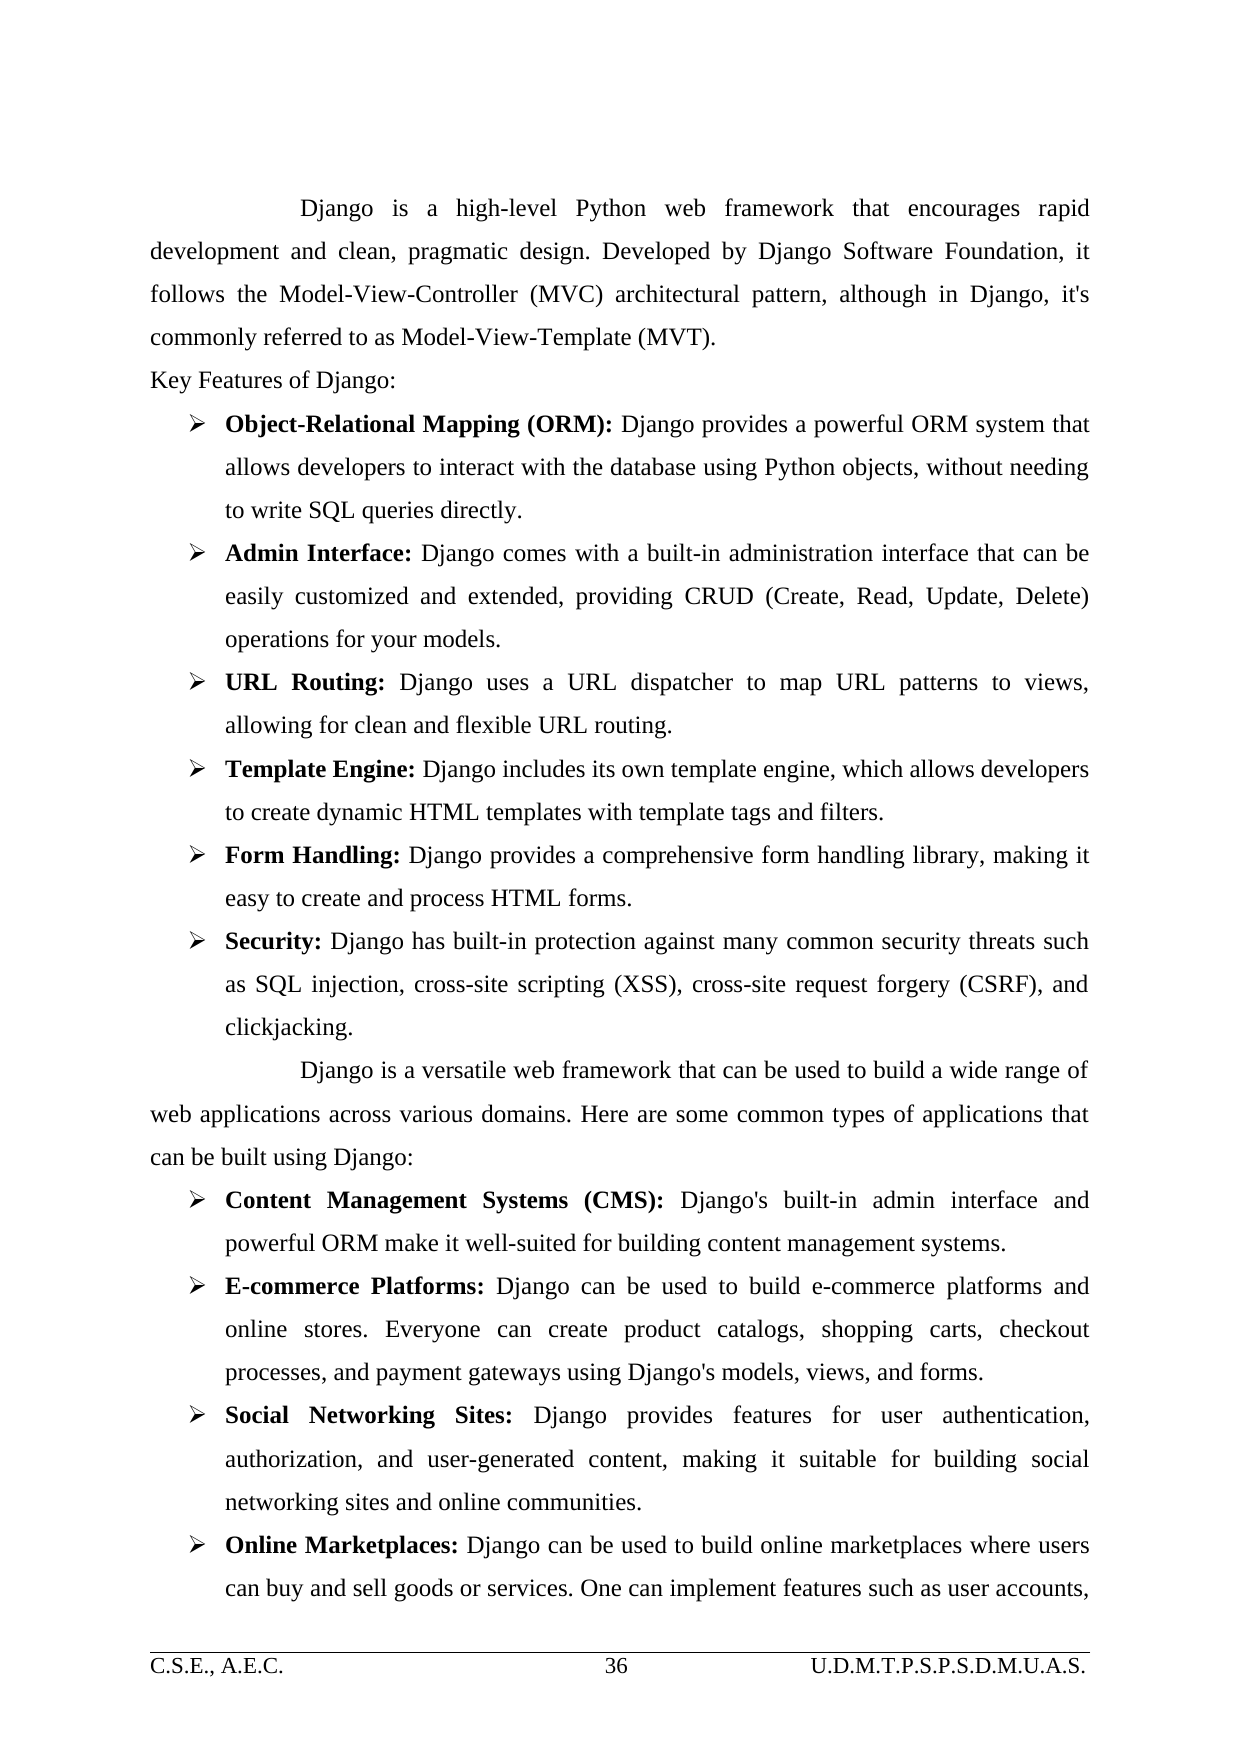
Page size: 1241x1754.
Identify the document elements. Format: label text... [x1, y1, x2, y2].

list Content Management Systems (CMS): Django's built-in admin interface and powerful ORM make it well-suited for building content management systems. [187, 1185, 1090, 1257]
list URL Routing: Django uses a URL dispatcher to map URL patterns to views, allowing for clean and flexible URL routing. [187, 667, 1090, 739]
list Object-Relational Mapping (ORM): Django provides a powerful ORM system that allows developers to interact with the database using Python objects, without needing to write SQL queries directly. [187, 409, 1090, 524]
list Template Engine: Django includes its own template engine, which allows developers to create dynamic HTML templates with template tags and filters. [187, 754, 1090, 826]
list Form Handling: Django provides a comprehensive form handling library, making it easy to create and process HTML forms. [187, 840, 1090, 912]
text Key Features of Django: [150, 366, 1090, 394]
list E-commerce Platforms: Django can be used to build e-commerce platforms and online stores. Everyone can create product catalogs, shopping carts, checkout processes, and payment gateways using Django's models, views, and forms. [187, 1271, 1090, 1386]
subtitle Django is a high-level Python web framework that encourages rapid development and clean, pragmatic design. Developed by Django Software Foundation, it follows the Model-View-Controller (MVC) architectural pattern, although in Django, it's commonly referred to as Model-View-Template (MVT). [150, 193, 1090, 351]
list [187, 1530, 1090, 1602]
text Django is a versatile web framework that can be used to build a wide range of web applications across various domains. Here are some common types of applications that can be built using Django: [150, 1056, 1090, 1171]
list Security: Django has built-in protection against many common security threats such as SQL injection, cross-site scripting (XSS), cross-site request forgery (CSRF), and clickjacking. [187, 926, 1090, 1041]
list Social Networking Sites: Django provides features for user authentication, authorization, and user-generated content, making it suitable for building social networking sites and online communities. [187, 1401, 1090, 1516]
list Admin Interface: Django comes with a built-in administration interface that can be easily customized and extended, providing CRUD (Create, Read, Update, Delete) operations for your models. [187, 538, 1090, 653]
